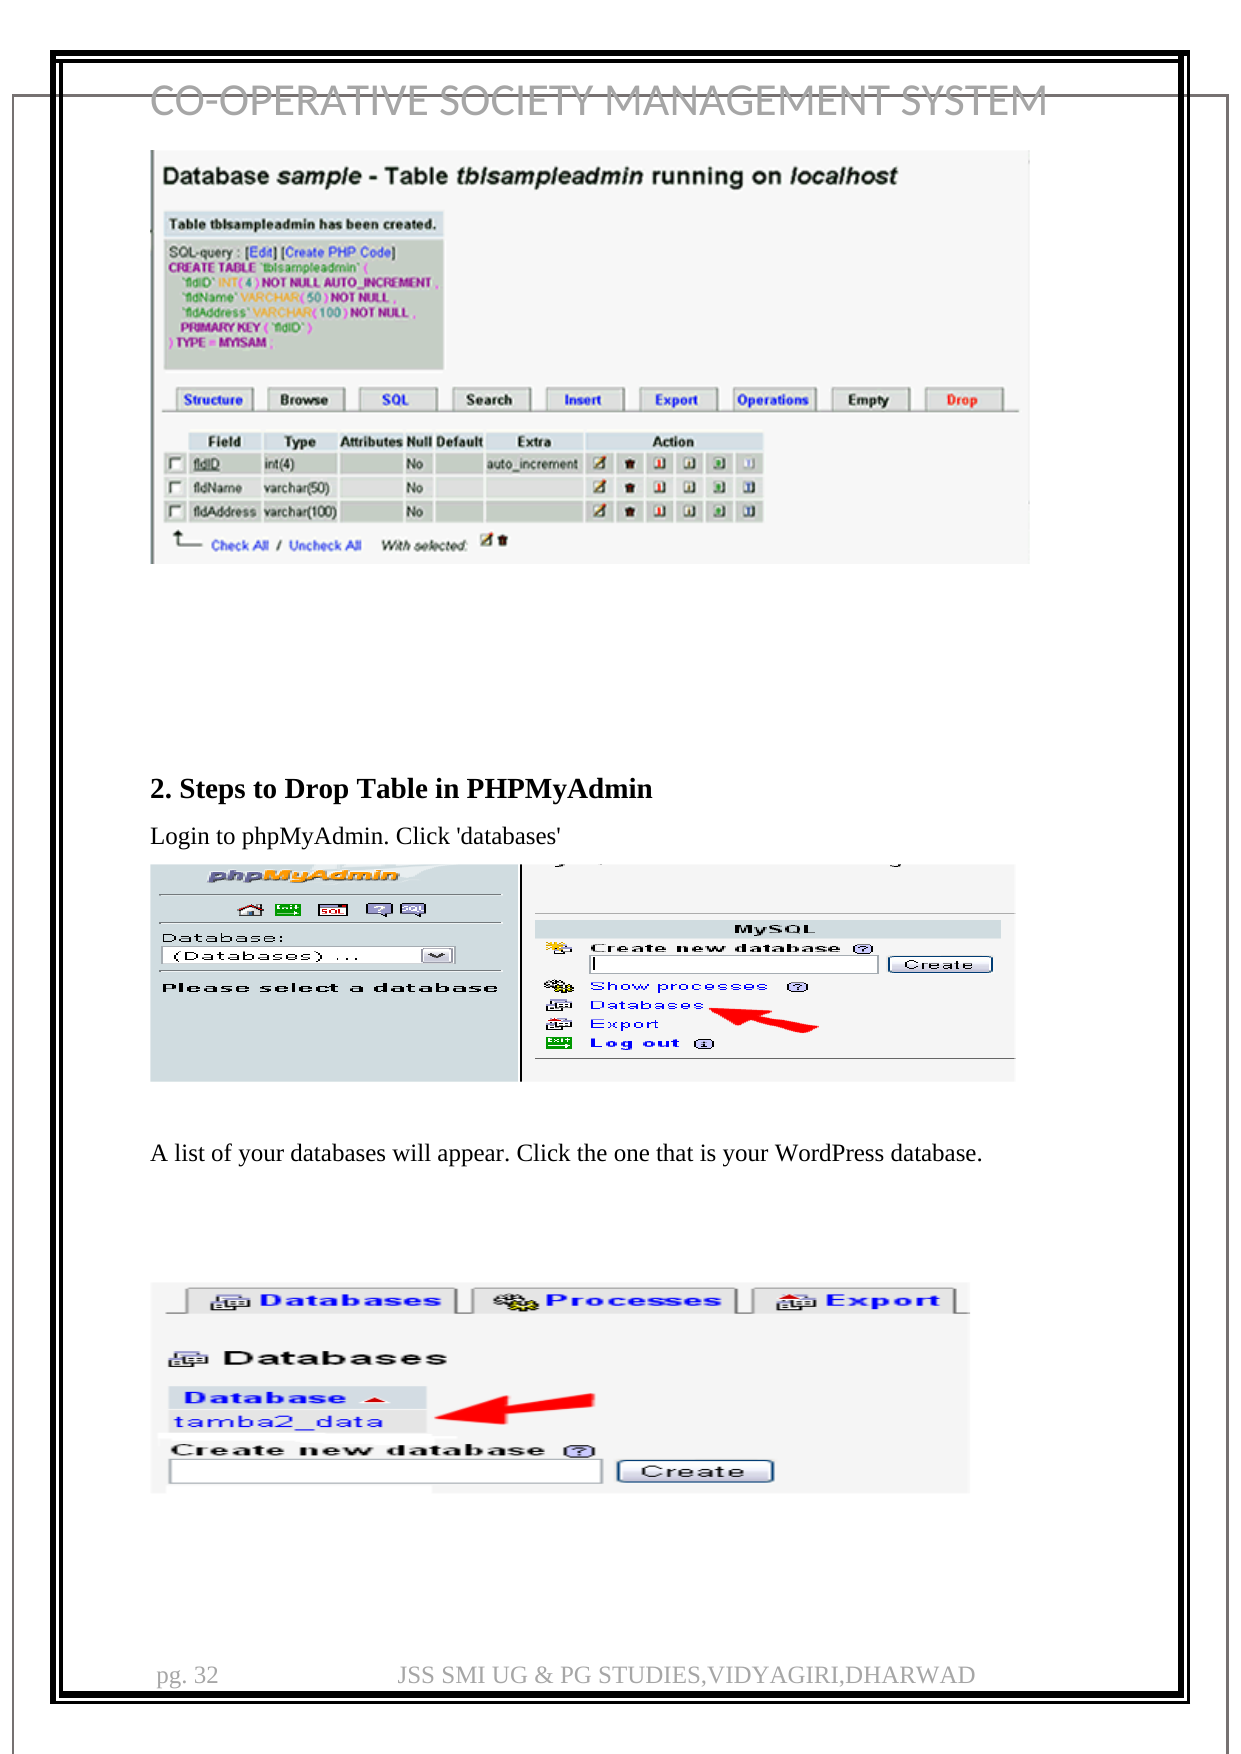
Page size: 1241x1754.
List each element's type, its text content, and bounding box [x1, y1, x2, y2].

list Login to phpMyAdmin. Click 'databases' [150, 821, 1090, 850]
picture [150, 1282, 971, 1494]
picture [150, 864, 1016, 1082]
list A list of your databases will appear. Click the one that is your WordPress database. [150, 1138, 1090, 1167]
picture [150, 150, 1030, 564]
list 2. Steps to Drop Table in PHPMyAdmin [150, 771, 1090, 804]
